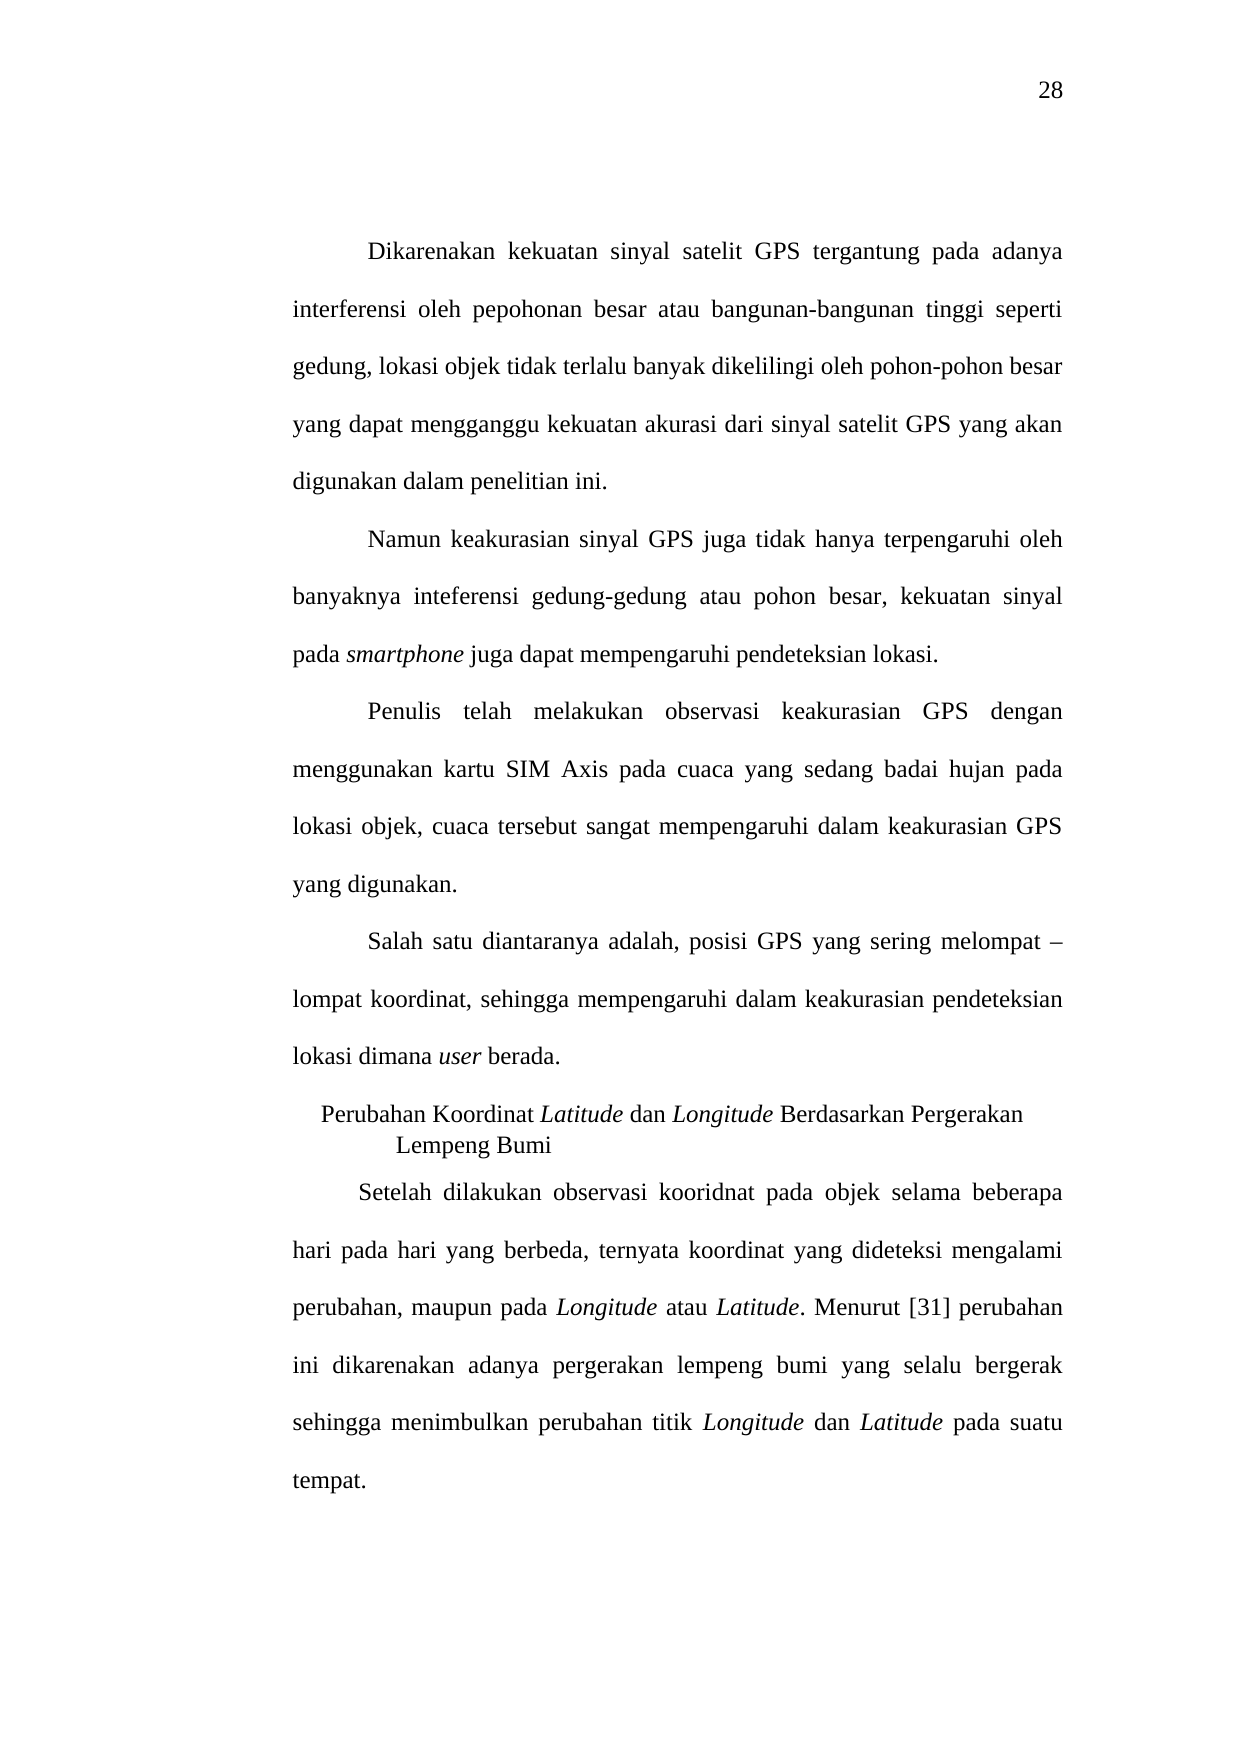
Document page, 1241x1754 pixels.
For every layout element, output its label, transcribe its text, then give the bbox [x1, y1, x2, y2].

text Perubahan Koordinat Latitude dan Longitude Berdasarkan Pergerakan Lempeng Bumi [321, 1099, 1063, 1158]
text Salah satu diantaranya adalah, posisi GPS yang sering melompat – lompat koordinat, sehingga mempengaruhi dalam keakurasian pendeteksian lokasi dimana user berada. [292, 926, 1063, 1070]
text Setelah dilakukan observasi kooridnat pada objek selama beberapa hari pada hari yang berbeda, ternyata koordinat yang dideteksi mengalami perubahan, maupun pada Longitude atau Latitude. Menurut [31] perubahan ini dikarenakan adanya pergerakan lempeng bumi yang selalu bergerak sehingga menimbulkan perubahan titik Longitude dan Latitude pada suatu tempat. [292, 1177, 1063, 1494]
text Dikarenakan kekuatan sinyal satelit GPS tergantung pada adanya interferensi oleh pepohonan besar atau bangunan-bangunan tinggi seperti gedung, lokasi objek tidak terlalu banyak dikelilingi oleh pohon-pohon besar yang dapat mengganggu kekuatan akurasi dari sinyal satelit GPS yang akan digunakan dalam penelitian ini. [292, 236, 1063, 495]
text Namun keakurasian sinyal GPS juga tidak hanya terpengaruhi oleh banyaknya inteferensi gedung-gedung atau pohon besar, kekuatan sinyal pada smartphone juga dapat mempengaruhi pendeteksian lokasi. [292, 524, 1063, 667]
text Penulis telah melakukan observasi keakurasian GPS dengan menggunakan kartu SIM Axis pada cuaca yang sedang badai hujan pada lokasi objek, cuaca tersebut sangat mempengaruhi dalam keakurasian GPS yang digunakan. [292, 696, 1063, 897]
